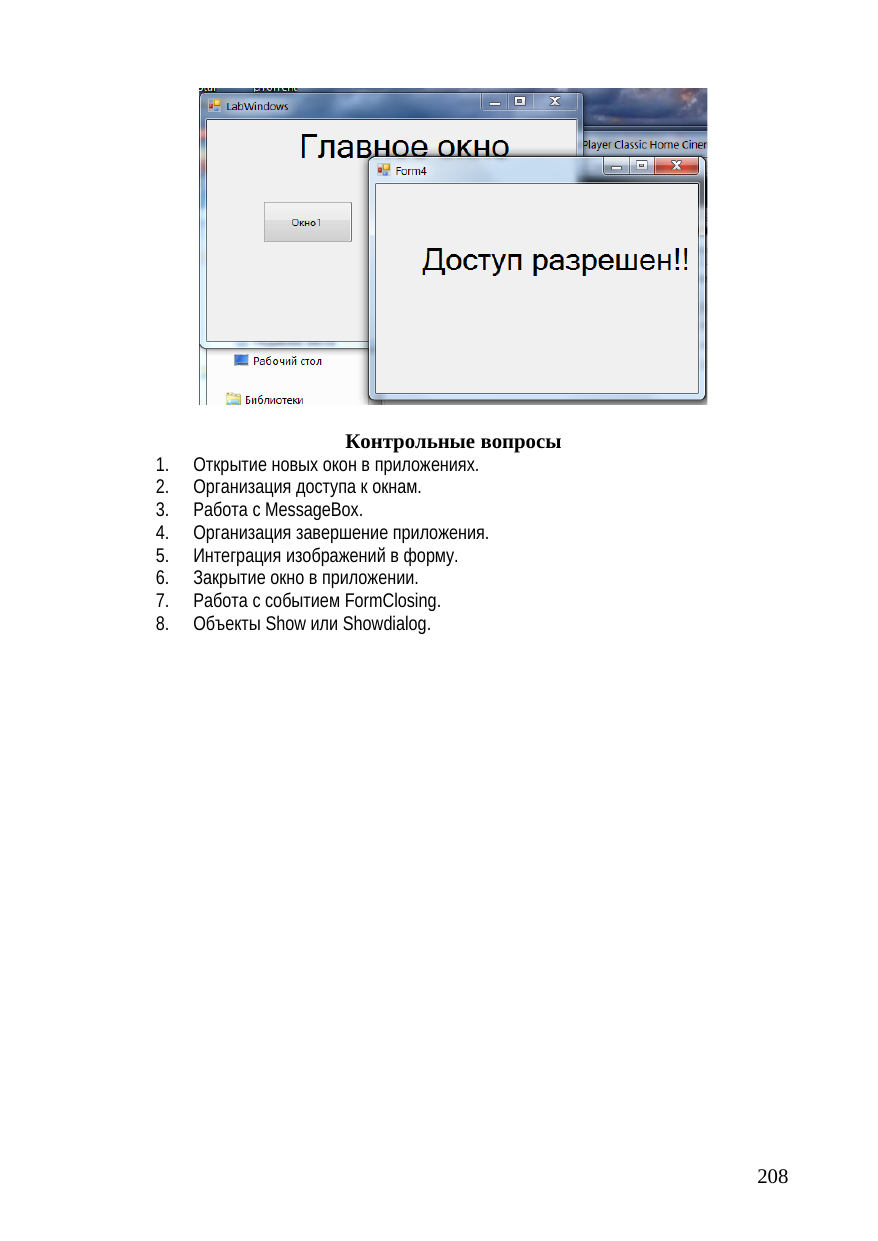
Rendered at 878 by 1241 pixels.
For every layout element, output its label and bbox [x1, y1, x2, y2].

picture [199, 88, 708, 405]
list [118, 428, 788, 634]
